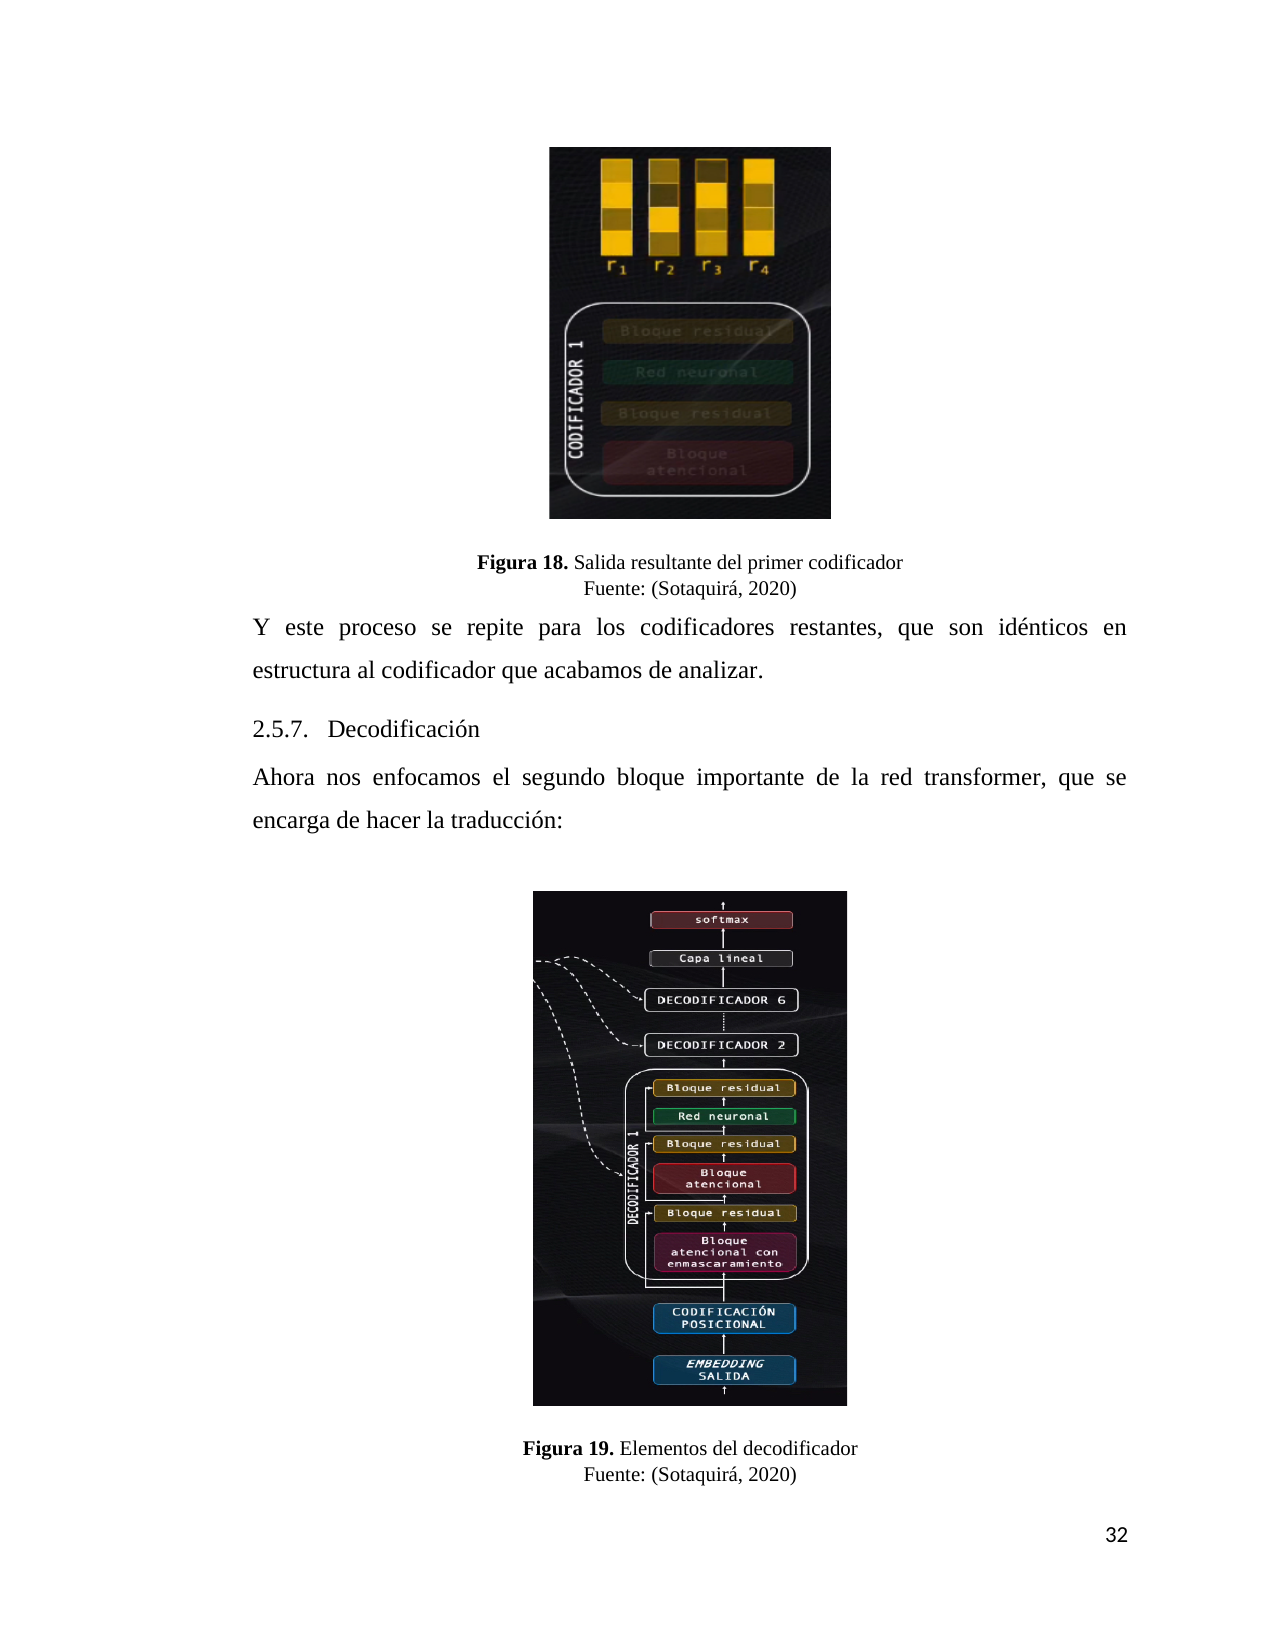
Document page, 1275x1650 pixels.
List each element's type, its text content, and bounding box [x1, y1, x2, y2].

list Ahora nos enfocamos el segundo bloque importante de la red transformer, que se encarga de hacer la traducción: [252, 762, 1128, 834]
text Figura 18. Salida resultante del primer codificador [252, 549, 1128, 574]
list Fuente: [252, 576, 1128, 599]
picture [533, 891, 848, 1406]
subtitle Decodificación [252, 714, 1128, 743]
text Figura 19. Elementos del decodificador [252, 1436, 1128, 1460]
list Fuente: [252, 1462, 1128, 1486]
picture [549, 147, 831, 519]
list Y este proceso se repite para los codificadores restantes, que son idénticos en estructura al codificador que acabamos de analizar. [252, 612, 1128, 683]
